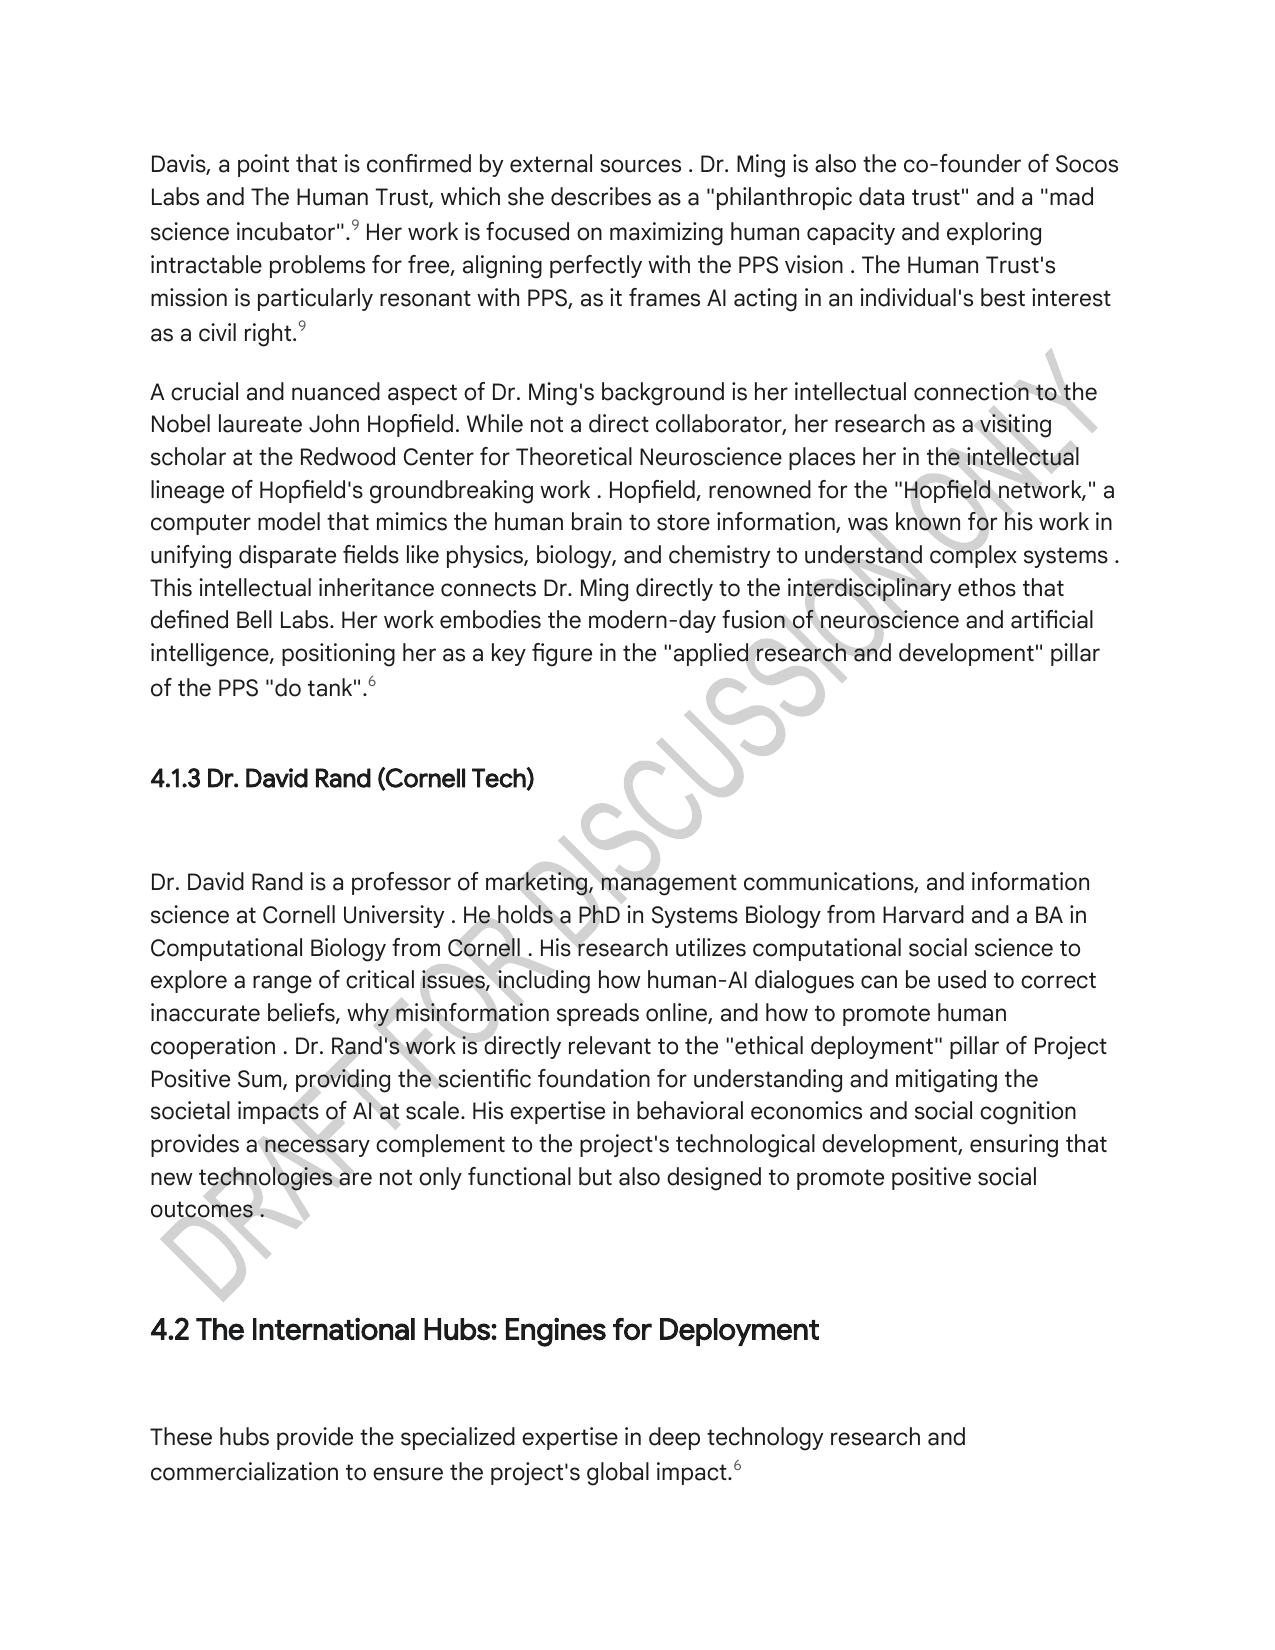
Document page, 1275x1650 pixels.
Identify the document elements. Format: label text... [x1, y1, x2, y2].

subtitle 4.1.3 Dr. David Rand (Cornell Tech) [150, 763, 1125, 794]
subtitle 4.2 The International Hubs: Engines for Deployment [150, 1311, 1125, 1348]
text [150, 150, 1125, 348]
text Dr. David Rand is a professor of marketing, management communications, and information science at Cornell University . He holds a PhD in Systems Biology from Harvard and a BA in Computational Biology from Cornell . His research utilizes computational social science to explore a range of critical issues, including how human-AI dialogues can be used to correct inaccurate beliefs, why misinformation spreads online, and how to promote human cooperation . Dr. Rand's work is directly relevant to the "ethical deployment" pillar of Project Positive Sum, providing the scientific foundation for understanding and mitigating the societal impacts of AI at scale. His expertise in behavioral economics and social cognition provides a necessary complement to the project's technological development, ensuring that new technologies are not only functional but also designed to promote positive social outcomes . [150, 868, 1125, 1224]
text A crucial and nuanced aspect of Dr. Ming's background is her intellectual connection to the Nobel laureate John Hopfield. While not a direct collaborator, her research as a visiting scholar at the Redwood Center for Theoretical Neuroscience places her in the intellectual lineage of Hopfield's groundbreaking work . Hopfield, renowned for the "Hopfield network," a computer model that mimics the human brain to store information, was known for his work in unifying disparate fields like physics, biology, and chemistry to understand complex systems . This intellectual inheritance connects Dr. Ming directly to the interdisciplinary ethos that defined Bell Labs. Her work embodies the modern-day fusion of neuroscience and artificial intelligence, positioning her as a key figure in the "applied research and development" pillar of the PPS "do tank".6 [150, 378, 1125, 704]
text These hubs provide the specialized expertise in deep technology research and commercialization to ensure the project's global impact.6 [150, 1423, 1125, 1487]
